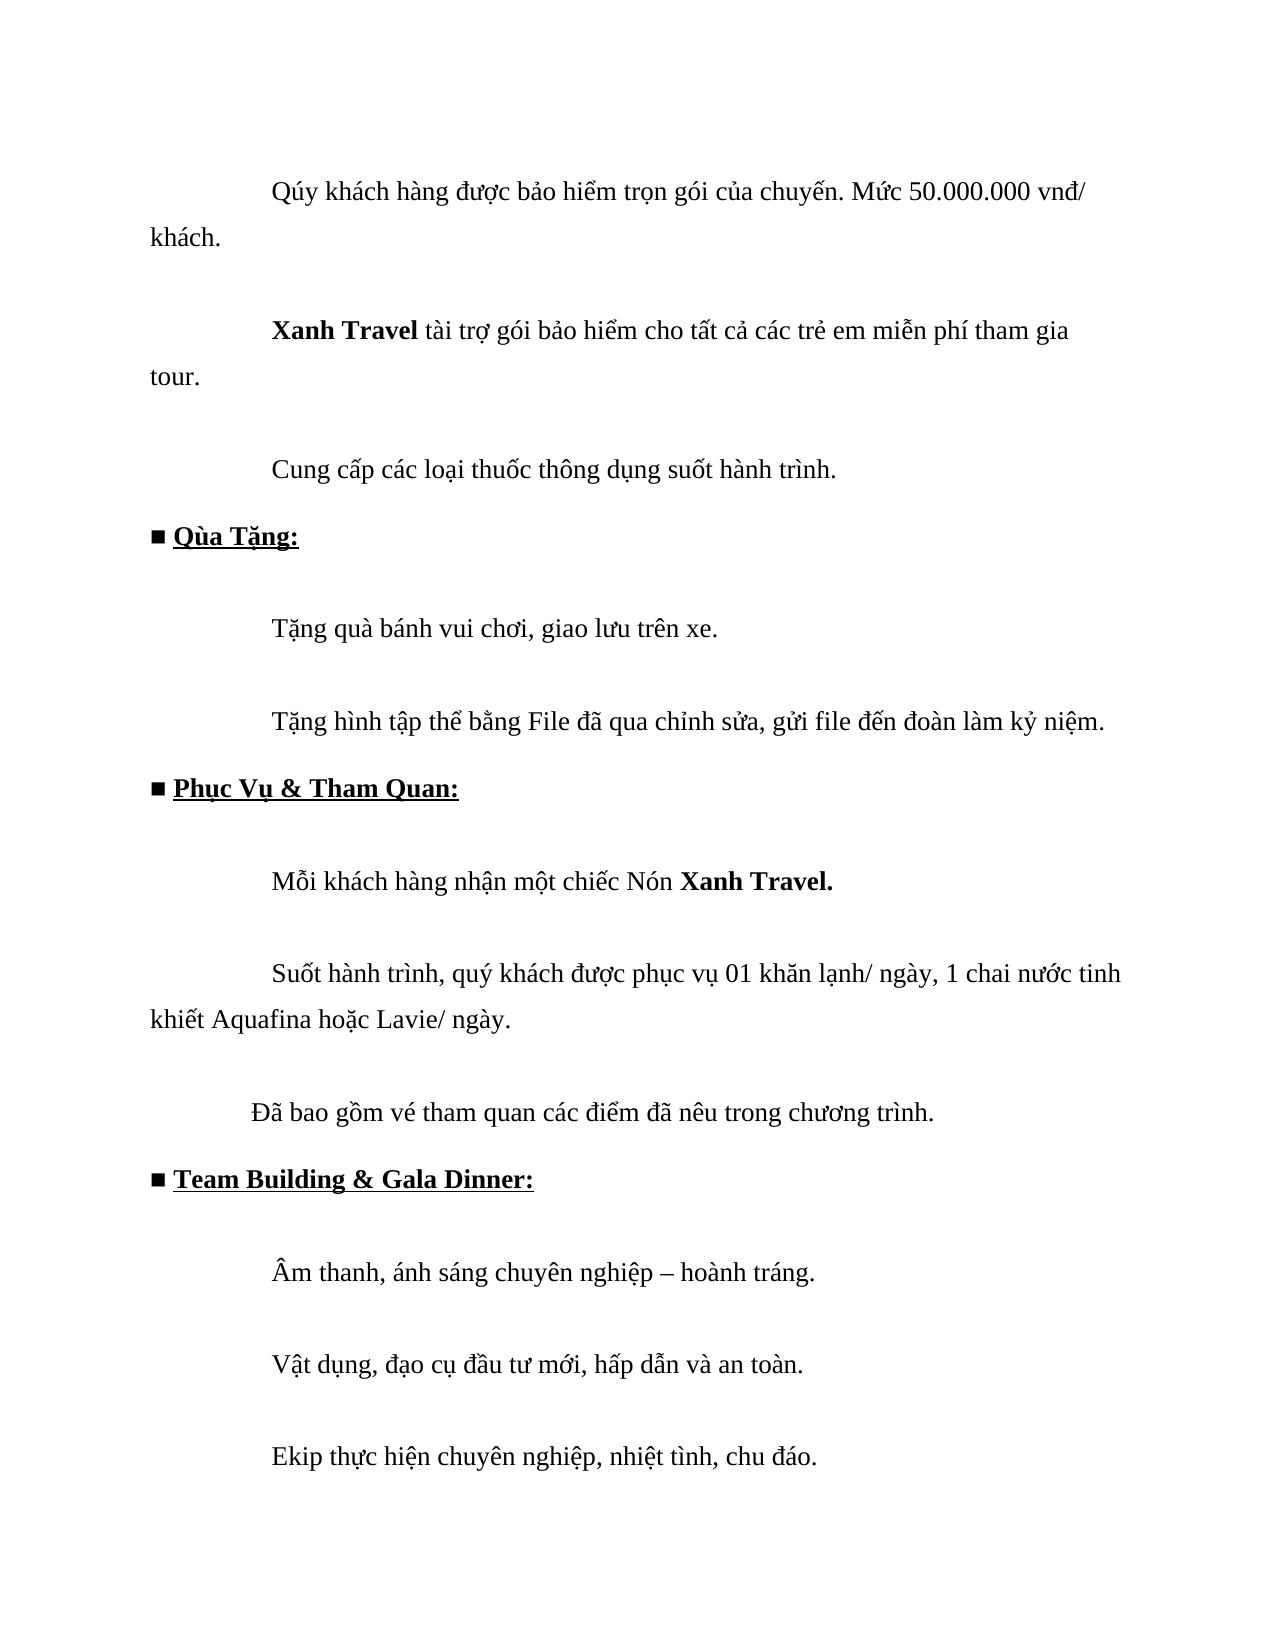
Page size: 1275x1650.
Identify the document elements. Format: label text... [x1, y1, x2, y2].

text Đã bao gồm vé tham quan các điểm đã nêu trong chương trình. [150, 1071, 1125, 1127]
text Qúy khách hàng được bảo hiểm trọn gói của chuyến. Mức 50.000.000 vnđ/ khách. [150, 150, 1125, 253]
text Vật dụng, đạo cụ đầu tư mới, hấp dẫn và an toàn. [150, 1323, 1125, 1379]
text Tặng hình tập thể bằng File đã qua chỉnh sửa, gửi file đến đoàn làm kỷ niệm. [150, 680, 1125, 736]
text Tặng quà bánh vui chơi, giao lưu trên xe. [150, 588, 1125, 644]
text ■ Qùa Tặng: [150, 520, 1125, 551]
text Suốt hành trình, quý khách được phục vụ 01 khăn lạnh/ ngày, 1 chai nước tinh khiết Aquafina hoặc Lavie/ ngày. [150, 932, 1125, 1035]
text ■ Phục Vụ & Tham Quan: [150, 772, 1125, 803]
text Âm thanh, ánh sáng chuyên nghiệp – hoành tráng. [150, 1231, 1125, 1287]
text Mỗi khách hàng nhận một chiếc Nón Xanh Travel. [150, 840, 1125, 896]
text Ekip thực hiện chuyên nghiệp, nhiệt tình, chu đáo. [150, 1415, 1125, 1471]
text Xanh Travel tài trợ gói bảo hiểm cho tất cả các trẻ em miễn phí tham gia tour. [150, 289, 1125, 392]
text Cung cấp các loại thuốc thông dụng suốt hành trình. [150, 428, 1125, 484]
text ■ Team Building & Gala Dinner: [150, 1163, 1125, 1194]
